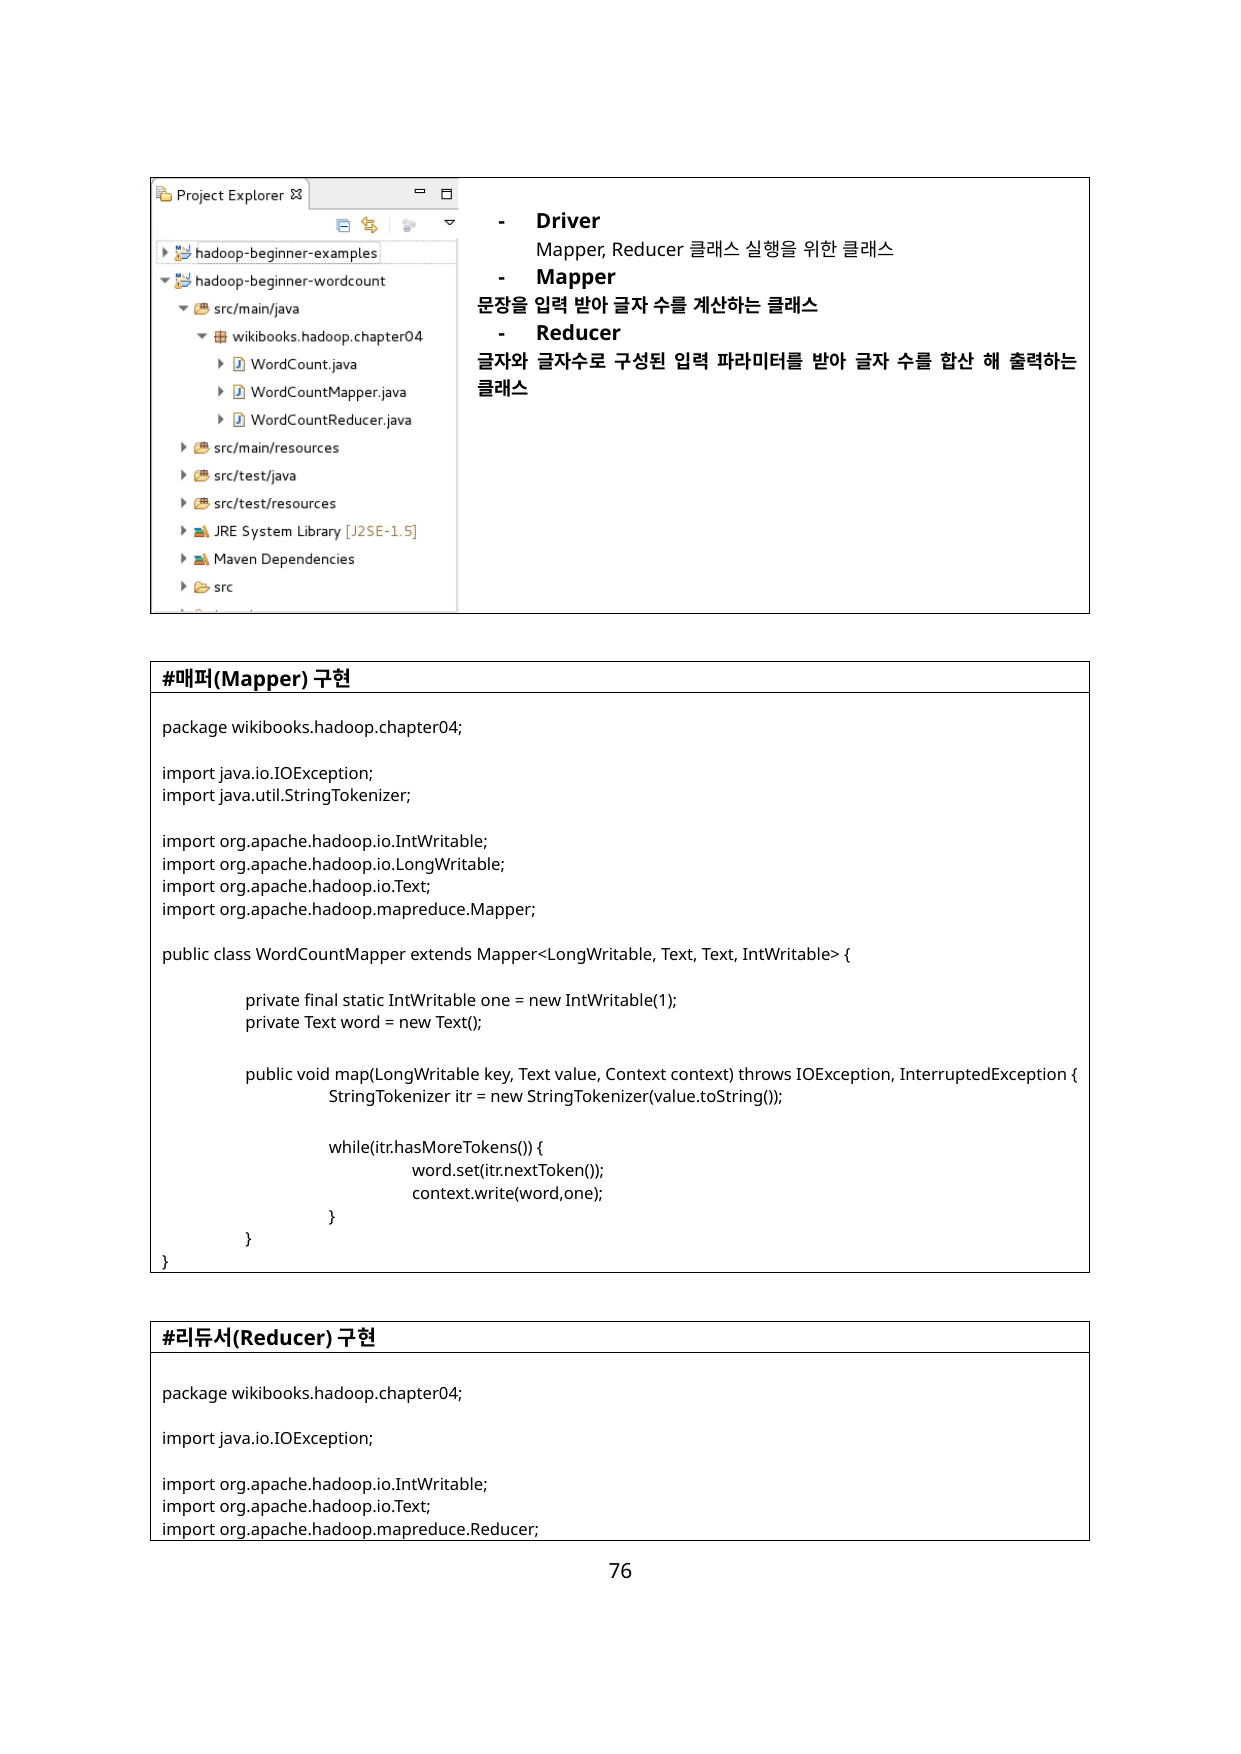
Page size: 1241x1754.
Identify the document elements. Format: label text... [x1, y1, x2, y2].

picture [151, 178, 459, 613]
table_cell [151, 1353, 1089, 1540]
table_cell package wikibooks.hadoop.chapter04; import java.io.IOException; import java.util.StringTokenizer; import org.apache.hadoop.io.IntWritable; import org.apache.hadoop.io.LongWritable; import org.apache.hadoop.io.Text; import org.apache.hadoop.mapreduce.Mapper; public class WordCountMapper extends Mapper<LongWritable, Text, Text, IntWritable> { private final static IntWritable one = new IntWritable(1); private Text word = new Text(); public void map(LongWritable key, Text value, Context context) throws IOException, InterruptedException { StringTokenizer itr = new StringTokenizer(value.toString()); while(itr.hasMoreTokens()) { word.set(itr.nextToken()); context.write(word,one); } } } [151, 693, 1089, 1272]
table_header #매퍼(Mapper) 구현 [151, 662, 1089, 692]
table_cell Driver Mapper, Reducer 클래스 실행을 위한 클래스 Mapper 문장을 입력 받아 글자 수를 계산하는 클래스 Reducer 글자와 글자수로 구성된 입력 파라미터를 받아 글자 수를 합산 해 출력하는 클래스 [459, 178, 1089, 612]
table_header #리듀서(Reducer) 구현 [151, 1322, 1089, 1352]
